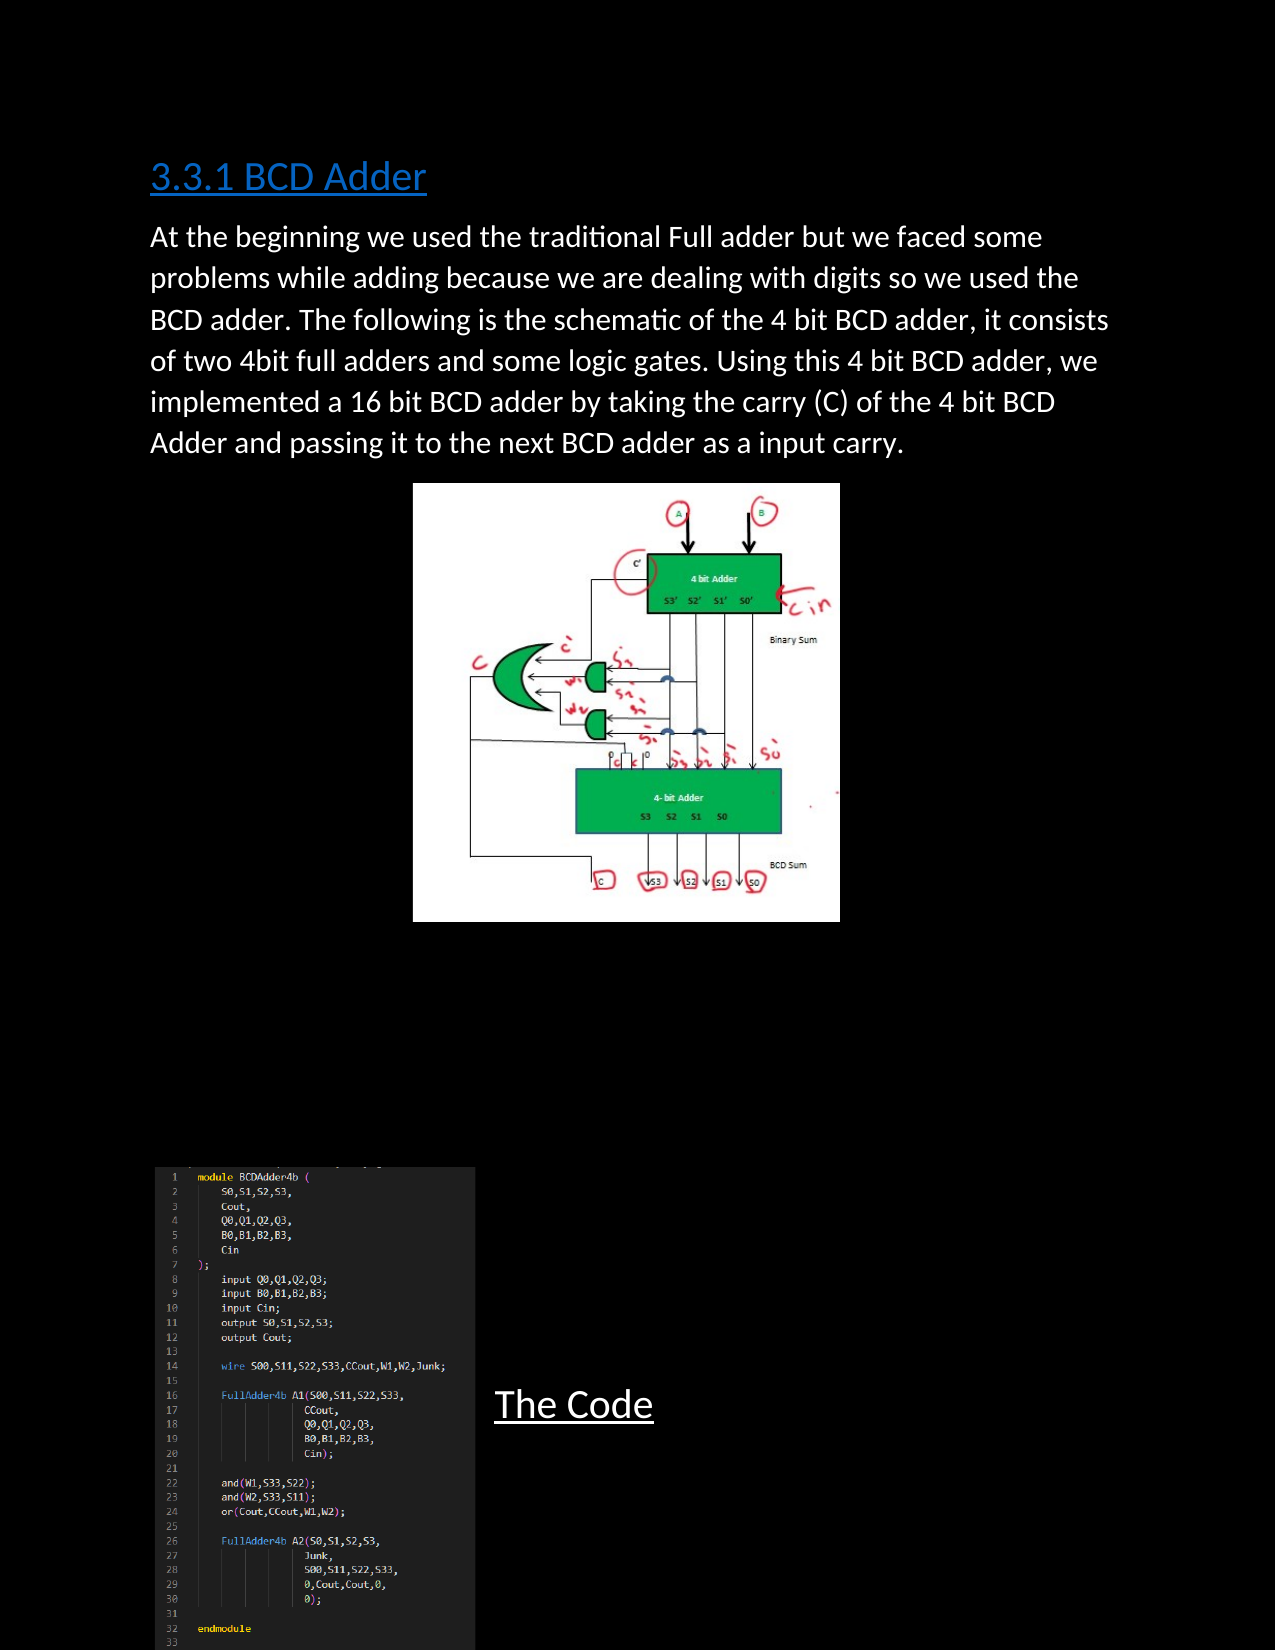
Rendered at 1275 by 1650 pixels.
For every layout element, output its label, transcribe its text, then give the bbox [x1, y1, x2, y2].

text The Code [476, 1378, 1125, 1429]
picture [154, 1167, 476, 1650]
text 3.3.1 BCD Adder [150, 150, 1125, 201]
text At the beginning we used the traditional Full adder but we faced some problems while adding because we are dealing with digits so we used the BCD adder. The following is the schematic of the 4 bit BCD adder, it consists of two 4bit full adders and some logic gates. Using this 4 bit BCD adder, we implemented a 16 bit BCD adder by taking the carry (C) of the 4 bit BCD Adder and passing it to the next BCD adder as a input carry. [150, 217, 1125, 461]
picture [412, 483, 840, 922]
